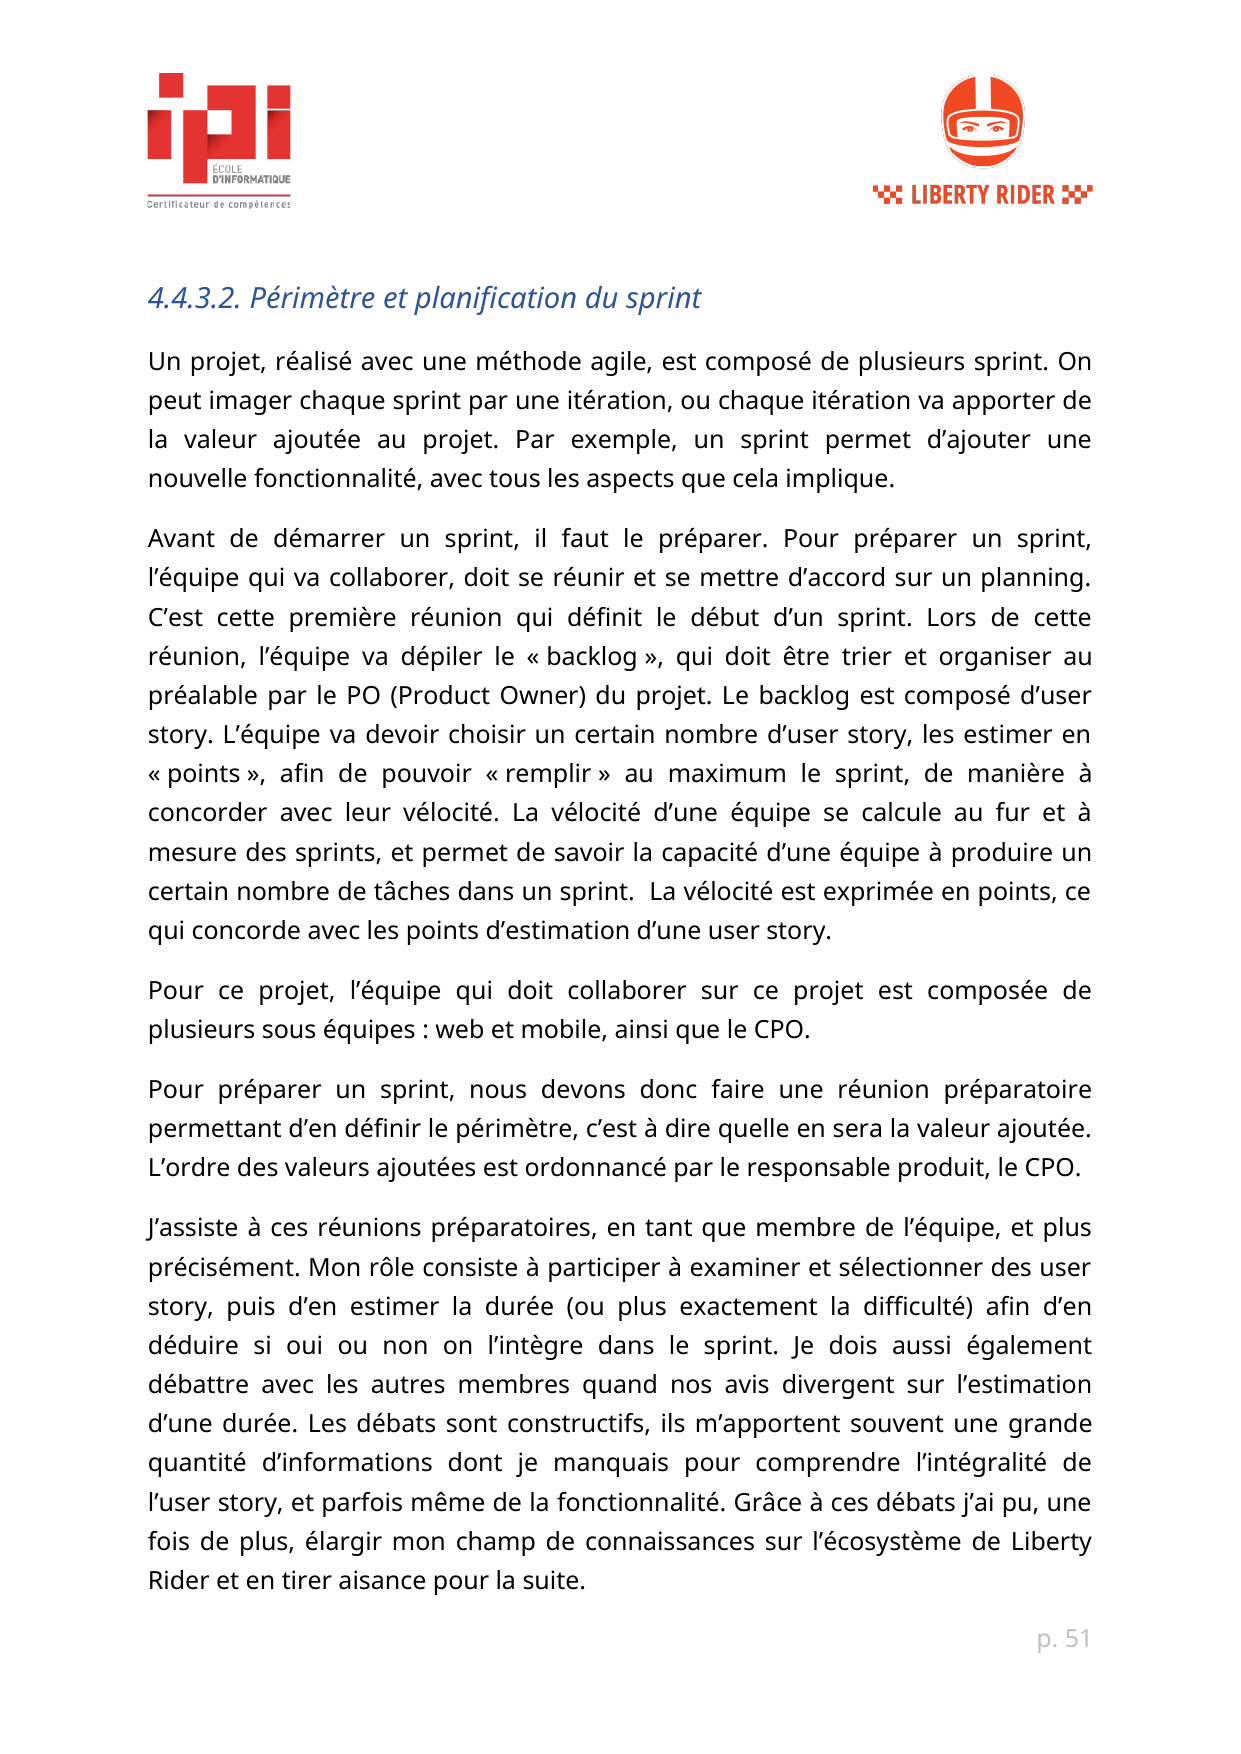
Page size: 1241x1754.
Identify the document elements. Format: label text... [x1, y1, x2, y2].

text Pour préparer un sprint, nous devons donc faire une réunion préparatoire permettant d’en définir le périmètre, c’est à dire quelle en sera la valeur ajoutée. L’ordre des valeurs ajoutées est ordonnancé par le responsable produit, le CPO. [148, 1072, 1093, 1184]
subtitle Périmètre et planification du sprint [148, 277, 1093, 317]
picture [147, 73, 291, 209]
picture [872, 75, 1093, 209]
text Pour ce projet, l’équipe qui doit collaborer sur ce projet est composée de plusieurs sous équipes : web et mobile, ainsi que le CPO. [148, 972, 1093, 1046]
text Un projet, réalisé avec une méthode agile, est composé de plusieurs sprint. On peut imager chaque sprint par une itération, ou chaque itération va apporter de la valeur ajoutée au projet. Par exemple, un sprint permet d’ajouter une nouvelle fonctionnalité, avec tous les aspects que cela implique. [148, 343, 1093, 495]
text Avant de démarrer un sprint, il faut le préparer. Pour préparer un sprint, l’équipe qui va collaborer, doit se réunir et se mettre d’accord sur un planning. C’est cette première réunion qui définit le début d’un sprint. Lors de cette réunion, l’équipe va dépiler le « backlog », qui doit être trier et organiser au préalable par le PO (Product Owner) du projet. Le backlog est composé d’user story. L’équipe va devoir choisir un certain nombre d’user story, les estimer en « points », afin de pouvoir « remplir » au maximum le sprint, de manière à concorder avec leur vélocité. La vélocité d’une équipe se calcule au fur et à mesure des sprints, et permet de savoir la capacité d’une équipe à produire un certain nombre de tâches dans un sprint. La vélocité est exprimée en points, ce qui concorde avec les points d’estimation d’une user story. [148, 521, 1093, 947]
text J’assiste à ces réunions préparatoires, en tant que membre de l’équipe, et plus précisément. Mon rôle consiste à participer à examiner et sélectionner des user story, puis d’en estimer la durée (ou plus exactement la difficulté) afin d’en déduire si oui ou non on l’intègre dans le sprint. Je dois aussi également débattre avec les autres membres quand nos avis divergent sur l’estimation d’une durée. Les débats sont constructifs, ils m’apportent souvent une grande quantité d’informations dont je manquais pour comprendre l’intégralité de l’user story, et parfois même de la fonctionnalité. Grâce à ces débats j’ai pu, une fois de plus, élargir mon champ de connaissances sur l’écosystème de Liberty Rider et en tirer aisance pour la suite. [148, 1210, 1093, 1597]
